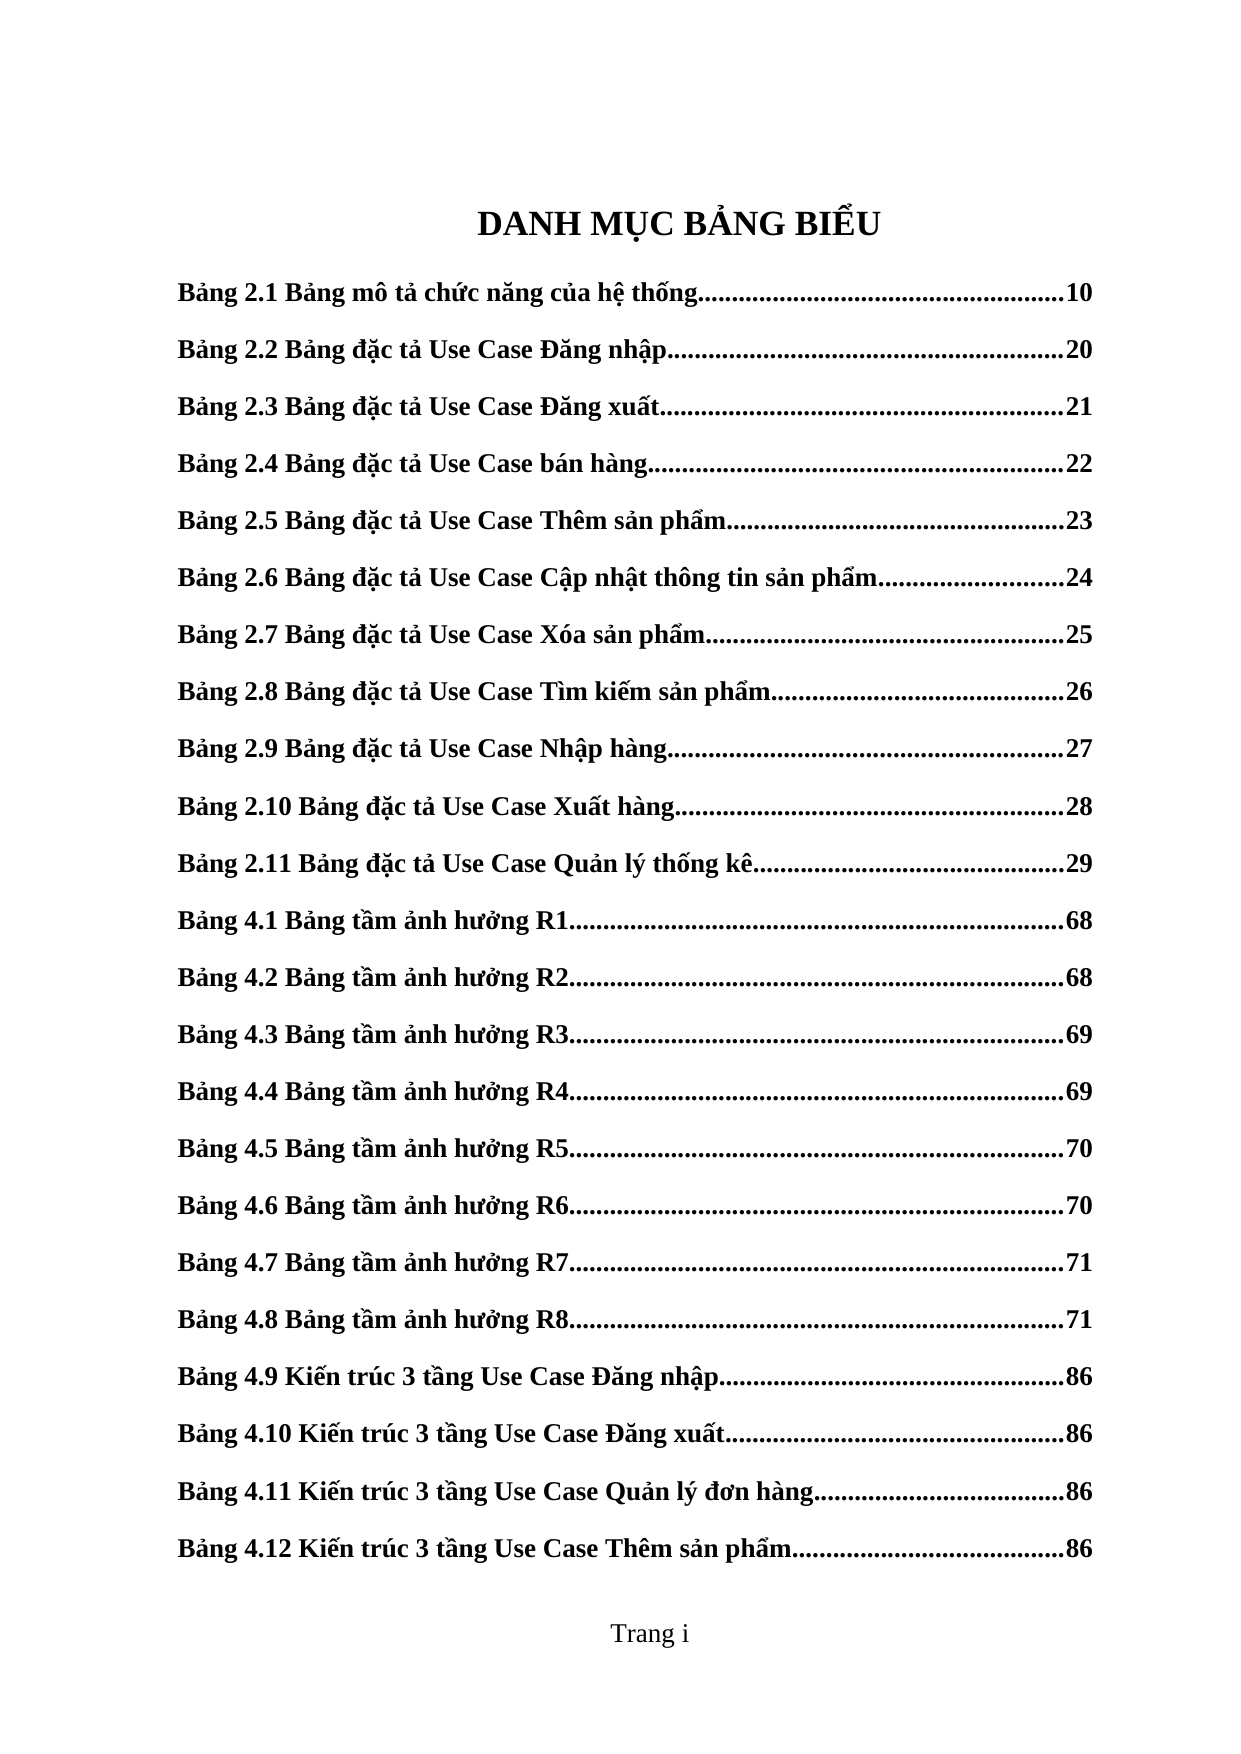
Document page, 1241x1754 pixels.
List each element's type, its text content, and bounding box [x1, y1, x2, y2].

text Bảng 2.6 Bảng đặc tả Use Case Cập nhật thông tin sản phẩm 24 [177, 561, 1122, 592]
text Bảng 4.2 Bảng tầm ảnh hưởng R2 68 [177, 961, 1122, 992]
text Bảng 4.6 Bảng tầm ảnh hưởng R6 70 [177, 1189, 1122, 1220]
text Bảng 4.4 Bảng tầm ảnh hưởng R4 69 [177, 1075, 1122, 1106]
text Bảng 2.2 Bảng đặc tả Use Case Đăng nhập 20 [177, 333, 1122, 364]
text Bảng 2.4 Bảng đặc tả Use Case bán hàng 22 [177, 447, 1122, 478]
text Bảng 4.12 Kiến trúc 3 tầng Use Case Thêm sản phẩm 86 [177, 1532, 1122, 1563]
text Bảng 4.7 Bảng tầm ảnh hưởng R7 71 [177, 1246, 1122, 1277]
text Bảng 4.8 Bảng tầm ảnh hưởng R8 71 [177, 1303, 1122, 1334]
text Bảng 2.9 Bảng đặc tả Use Case Nhập hàng 27 [177, 733, 1122, 764]
text Bảng 4.1 Bảng tầm ảnh hưởng R1 68 [177, 904, 1122, 935]
subtitle DANH MỤC BẢNG BIỂU [177, 202, 1181, 243]
text Bảng 2.1 Bảng mô tả chức năng của hệ thống 10 [177, 276, 1122, 307]
text Bảng 4.9 Kiến trúc 3 tầng Use Case Đăng nhập 86 [177, 1361, 1122, 1392]
text Bảng 2.11 Bảng đặc tả Use Case Quản lý thống kê 29 [177, 847, 1122, 878]
text Bảng 2.8 Bảng đặc tả Use Case Tìm kiếm sản phẩm 26 [177, 676, 1122, 707]
text Bảng 2.10 Bảng đặc tả Use Case Xuất hàng 28 [177, 790, 1122, 821]
text Bảng 4.10 Kiến trúc 3 tầng Use Case Đăng xuất 86 [177, 1418, 1122, 1449]
text Bảng 2.7 Bảng đặc tả Use Case Xóa sản phẩm 25 [177, 618, 1122, 649]
text Bảng 4.3 Bảng tầm ảnh hưởng R3 69 [177, 1018, 1122, 1049]
text Bảng 4.5 Bảng tầm ảnh hưởng R5 70 [177, 1132, 1122, 1163]
text Bảng 2.5 Bảng đặc tả Use Case Thêm sản phẩm 23 [177, 504, 1122, 535]
text Bảng 4.11 Kiến trúc 3 tầng Use Case Quản lý đơn hàng 86 [177, 1475, 1122, 1506]
text Bảng 2.3 Bảng đặc tả Use Case Đăng xuất 21 [177, 390, 1122, 421]
